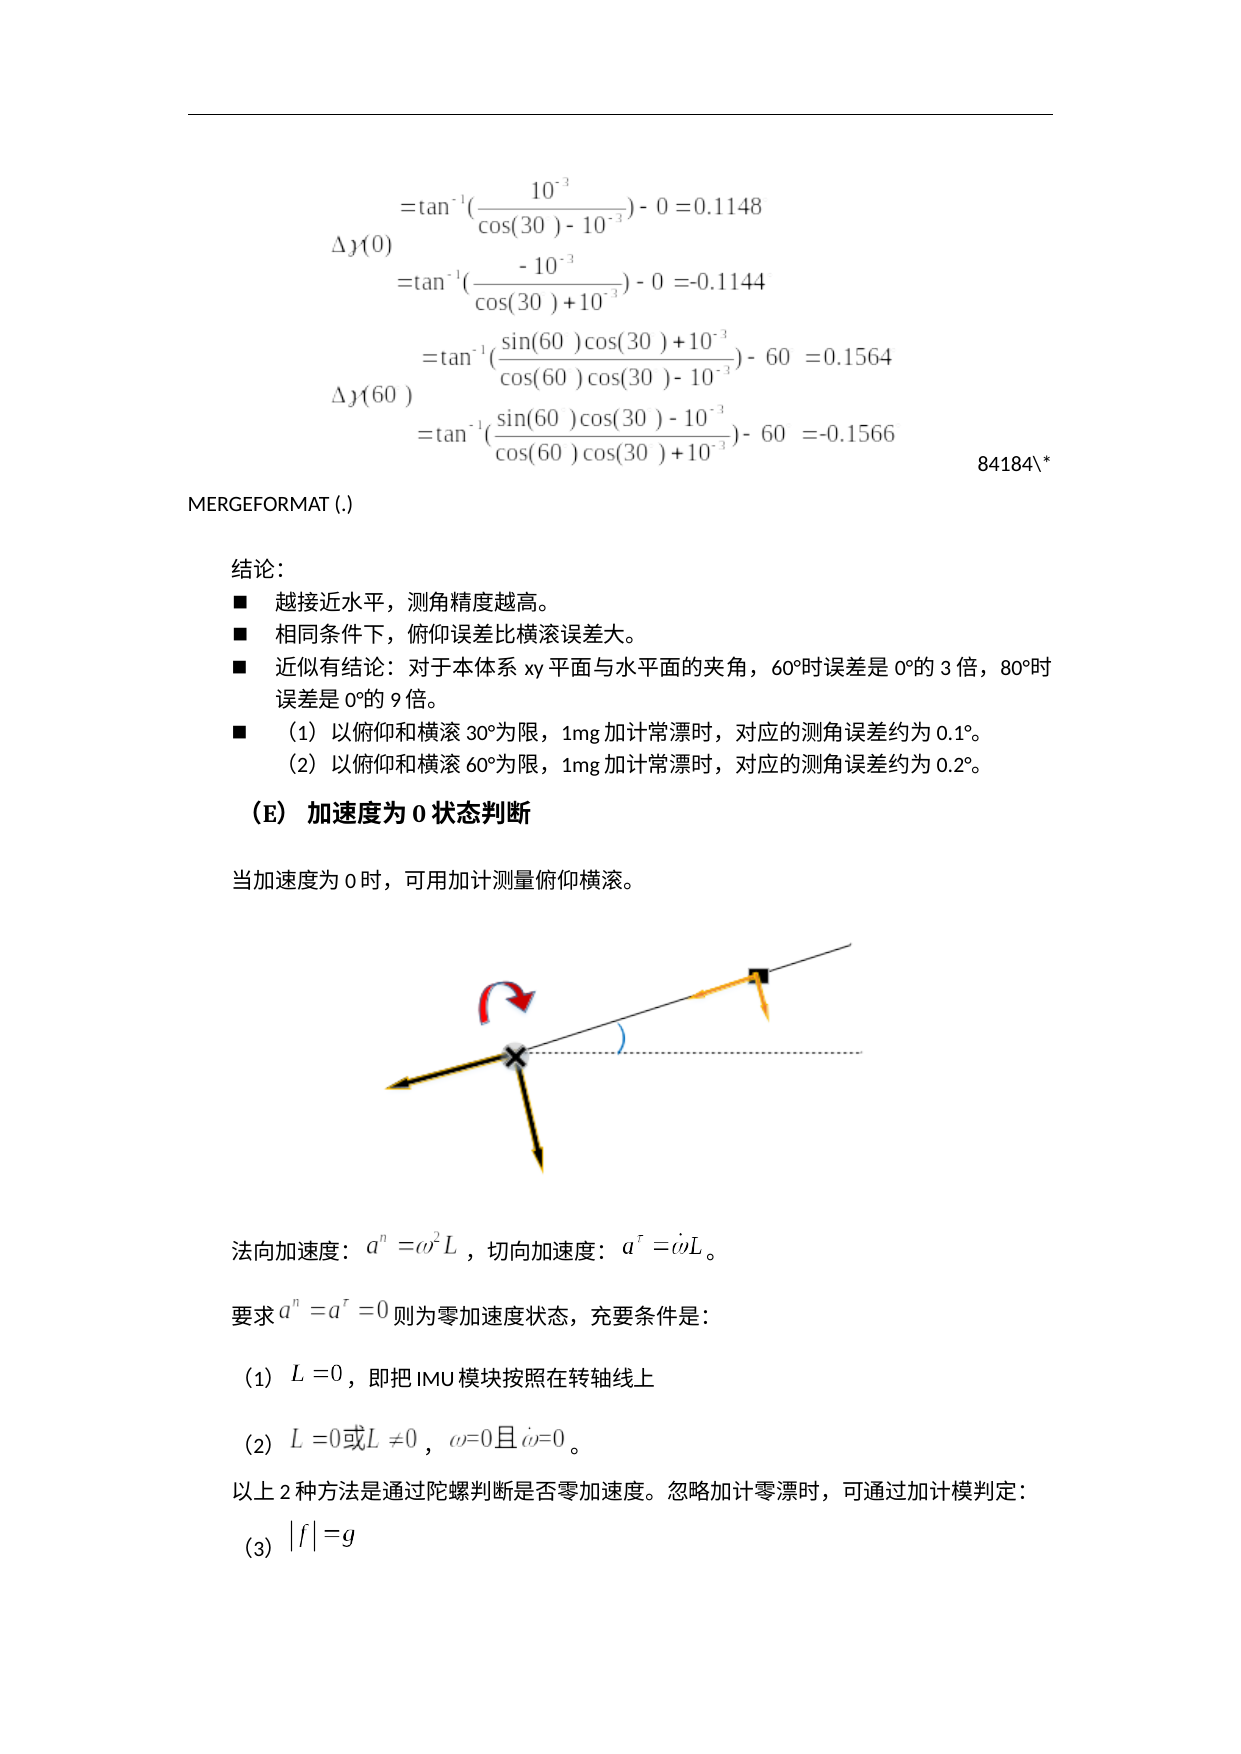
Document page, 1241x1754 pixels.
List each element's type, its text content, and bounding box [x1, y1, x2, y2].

text 要求则为零加速度状态，充要条件是： [187, 1278, 1053, 1343]
list （1）以俯仰和横滚30°为限，1mg加计常漂时，对应的测角误差约为0.1°。 [231, 714, 1053, 747]
text 结论： [187, 552, 1053, 584]
list 近似有结论：对于本体系xy平面与水平面的夹角，60°时误差是0°的3倍，80°时误差是0°的9倍。 [231, 649, 1053, 714]
list （2）以俯仰和横滚60°为限，1mg加计常漂时，对应的测角误差约为0.2°。 [275, 747, 1053, 779]
list 相同条件下，俯仰误差比横滚误差大。 [232, 617, 1053, 649]
text （1），即把IMU模块按照在转轴线上 [187, 1343, 1053, 1408]
text 当加速度为0时，可用加计测量俯仰横滚。 [187, 863, 1053, 895]
text 法向加速度： ，切向加速度：。 [187, 1213, 1053, 1278]
text （2），。 [187, 1408, 1053, 1473]
subtitle （E） 加速度为0状态判断 [187, 779, 1053, 844]
list 越接近水平，测角精度越高。 [232, 584, 1053, 617]
text 以上2种方法是通过陀螺判断是否零加速度。忽略加计零漂时，可通过加计模判定： [187, 1473, 1053, 1506]
text （3） [187, 1506, 1053, 1571]
